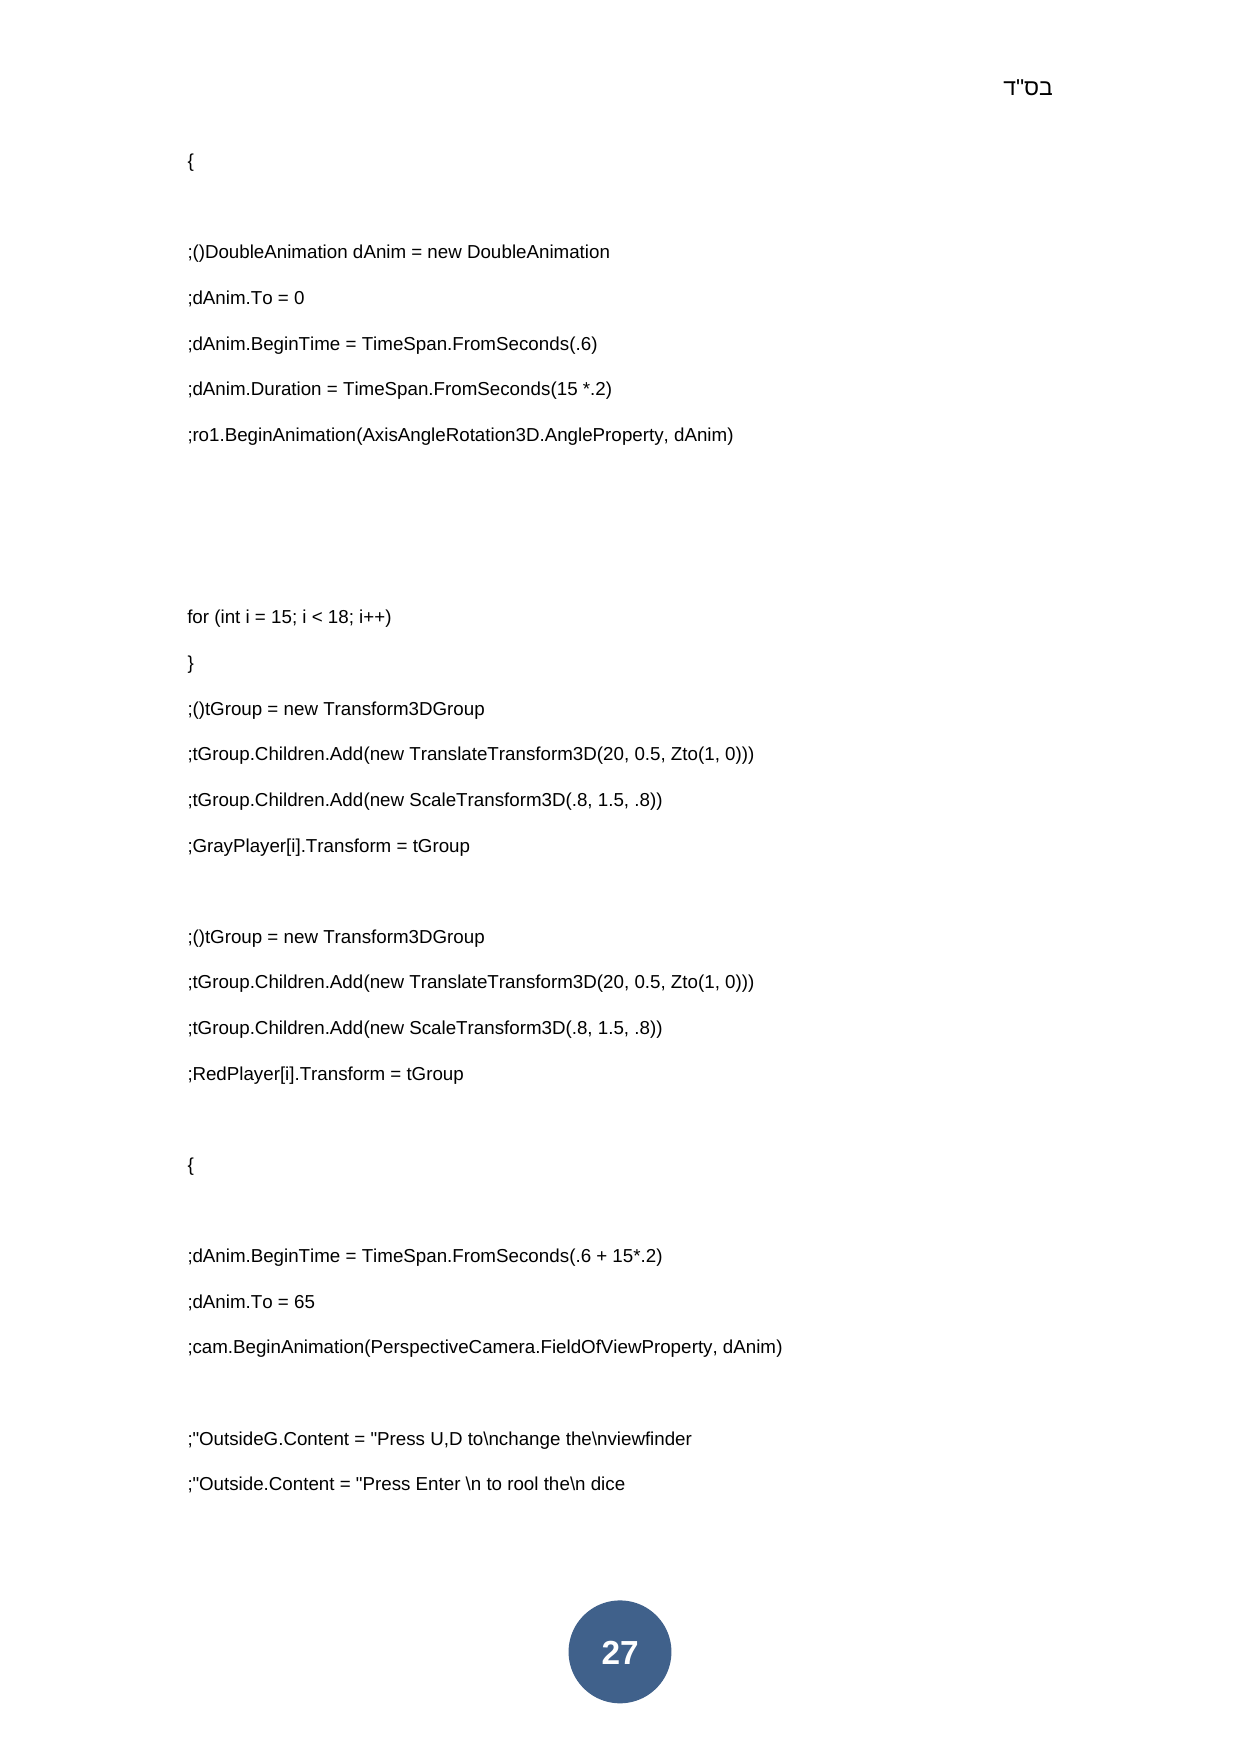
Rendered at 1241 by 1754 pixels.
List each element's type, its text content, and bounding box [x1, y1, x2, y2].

text tGroup.Children.Add(new TranslateTransform3D(20, 0.5, Zto(1, 0))); [187, 971, 1053, 993]
text DoubleAnimation dAnim = new DoubleAnimation(); [187, 241, 1053, 263]
text dAnim.BeginTime = TimeSpan.FromSeconds(.6 + 15*.2); [187, 1245, 1053, 1267]
text Outside.Content = "Press Enter \n to rool the\n dice"; [187, 1473, 1053, 1495]
text dAnim.To = 65; [187, 1291, 1053, 1312]
text tGroup.Children.Add(new ScaleTransform3D(.8, 1.5, .8)); [187, 1017, 1053, 1038]
text for (int i = 15; i < 18; i++) [187, 606, 1053, 628]
text } [187, 150, 1053, 172]
text GrayPlayer[i].Transform = tGroup; [187, 834, 1053, 856]
text cam.BeginAnimation(PerspectiveCamera.FieldOfViewProperty, dAnim); [187, 1336, 1053, 1358]
text tGroup = new Transform3DGroup(); [187, 926, 1053, 947]
text { [187, 652, 1053, 673]
text OutsideG.Content = "Press U,D to\nchange the\nviewfinder"; [187, 1427, 1053, 1449]
text RedPlayer[i].Transform = tGroup; [187, 1062, 1053, 1084]
text dAnim.To = 0; [187, 287, 1053, 308]
text tGroup = new Transform3DGroup(); [187, 697, 1053, 719]
text ro1.BeginAnimation(AxisAngleRotation3D.AngleProperty, dAnim); [187, 424, 1053, 445]
text } [187, 1154, 1053, 1175]
text dAnim.Duration = TimeSpan.FromSeconds(15 *.2); [187, 378, 1053, 400]
text tGroup.Children.Add(new TranslateTransform3D(20, 0.5, Zto(1, 0))); [187, 743, 1053, 765]
text dAnim.BeginTime = TimeSpan.FromSeconds(.6); [187, 332, 1053, 354]
text tGroup.Children.Add(new ScaleTransform3D(.8, 1.5, .8)); [187, 789, 1053, 810]
